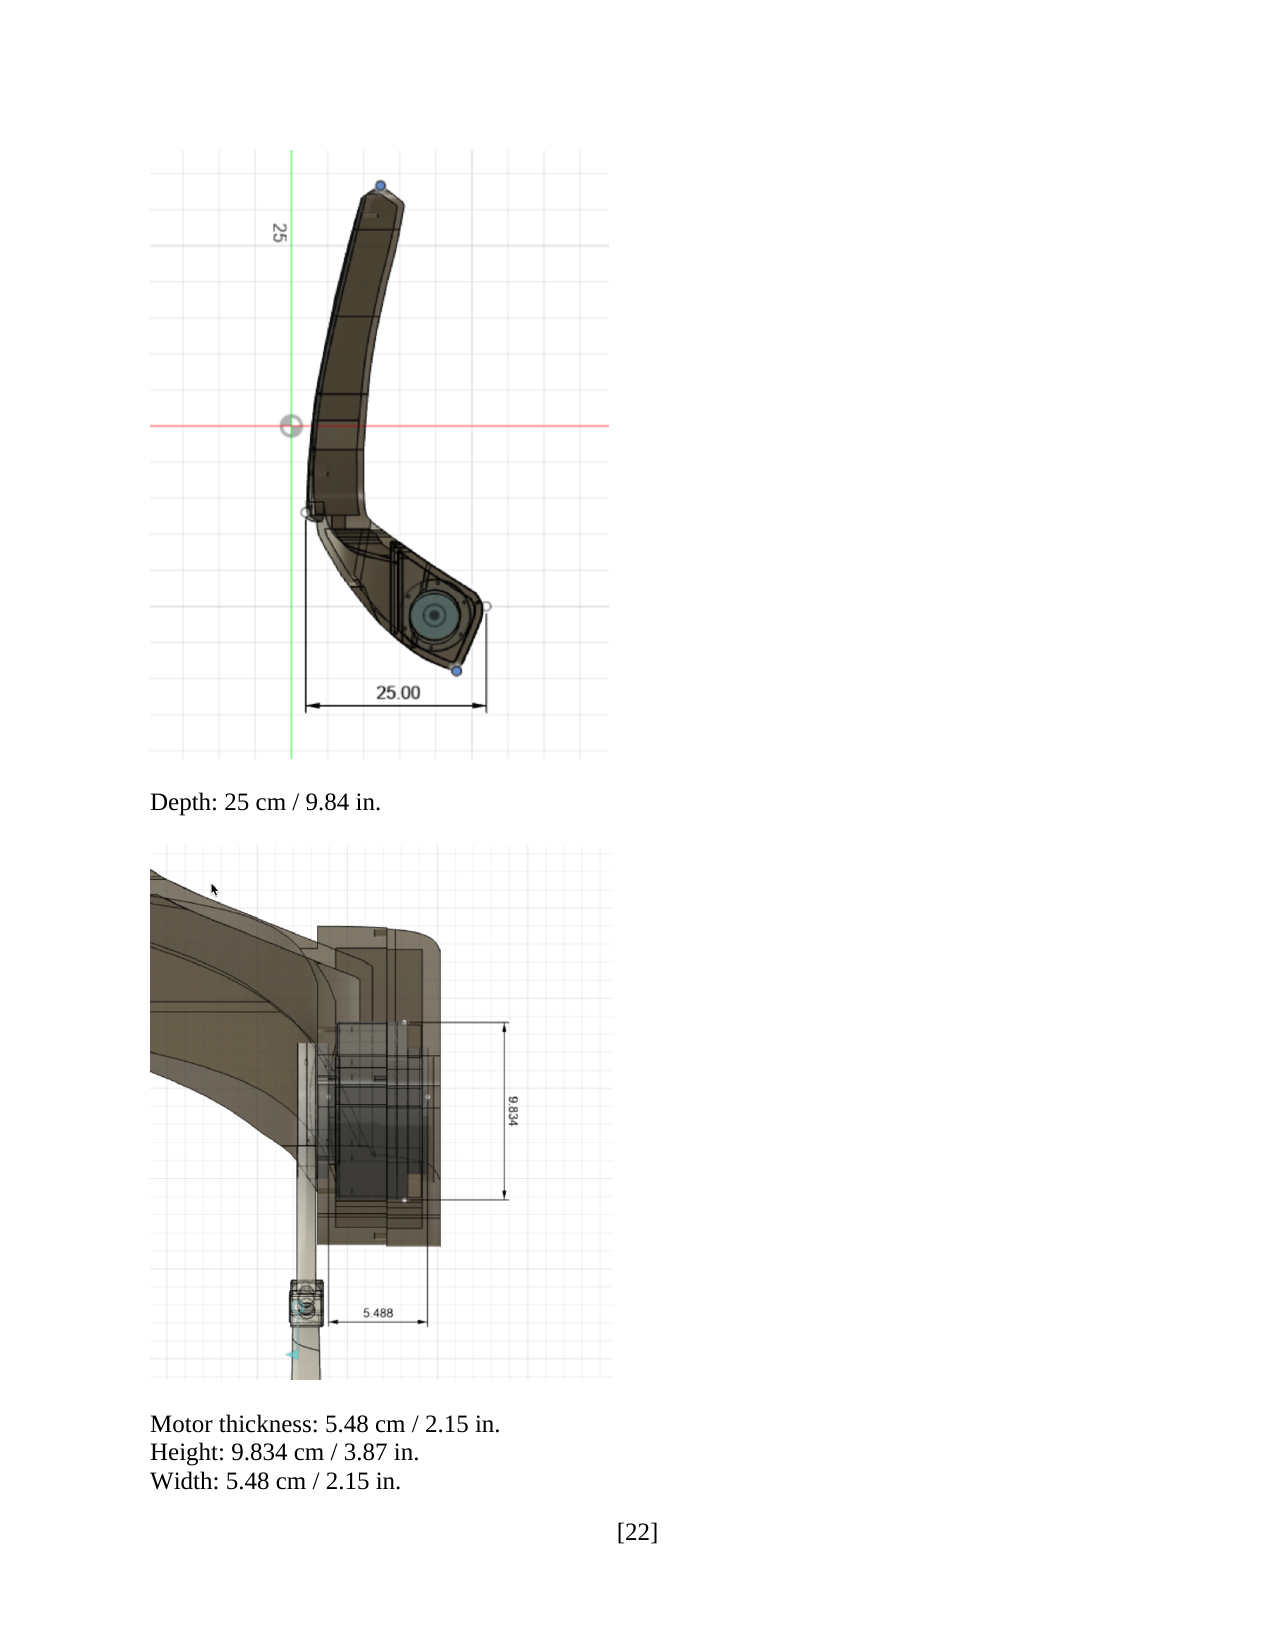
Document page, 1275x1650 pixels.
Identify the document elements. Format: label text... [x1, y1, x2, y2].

text Height: 9.834 cm / 3.87 in. [150, 1437, 1125, 1466]
text Width: 5.48 cm / 2.15 in. [150, 1466, 1125, 1495]
picture [150, 150, 609, 759]
text Depth: 25 cm / 9.84 in. [150, 787, 1125, 816]
text Motor thickness: 5.48 cm / 2.15 in. [150, 1409, 1125, 1437]
picture [150, 845, 613, 1380]
